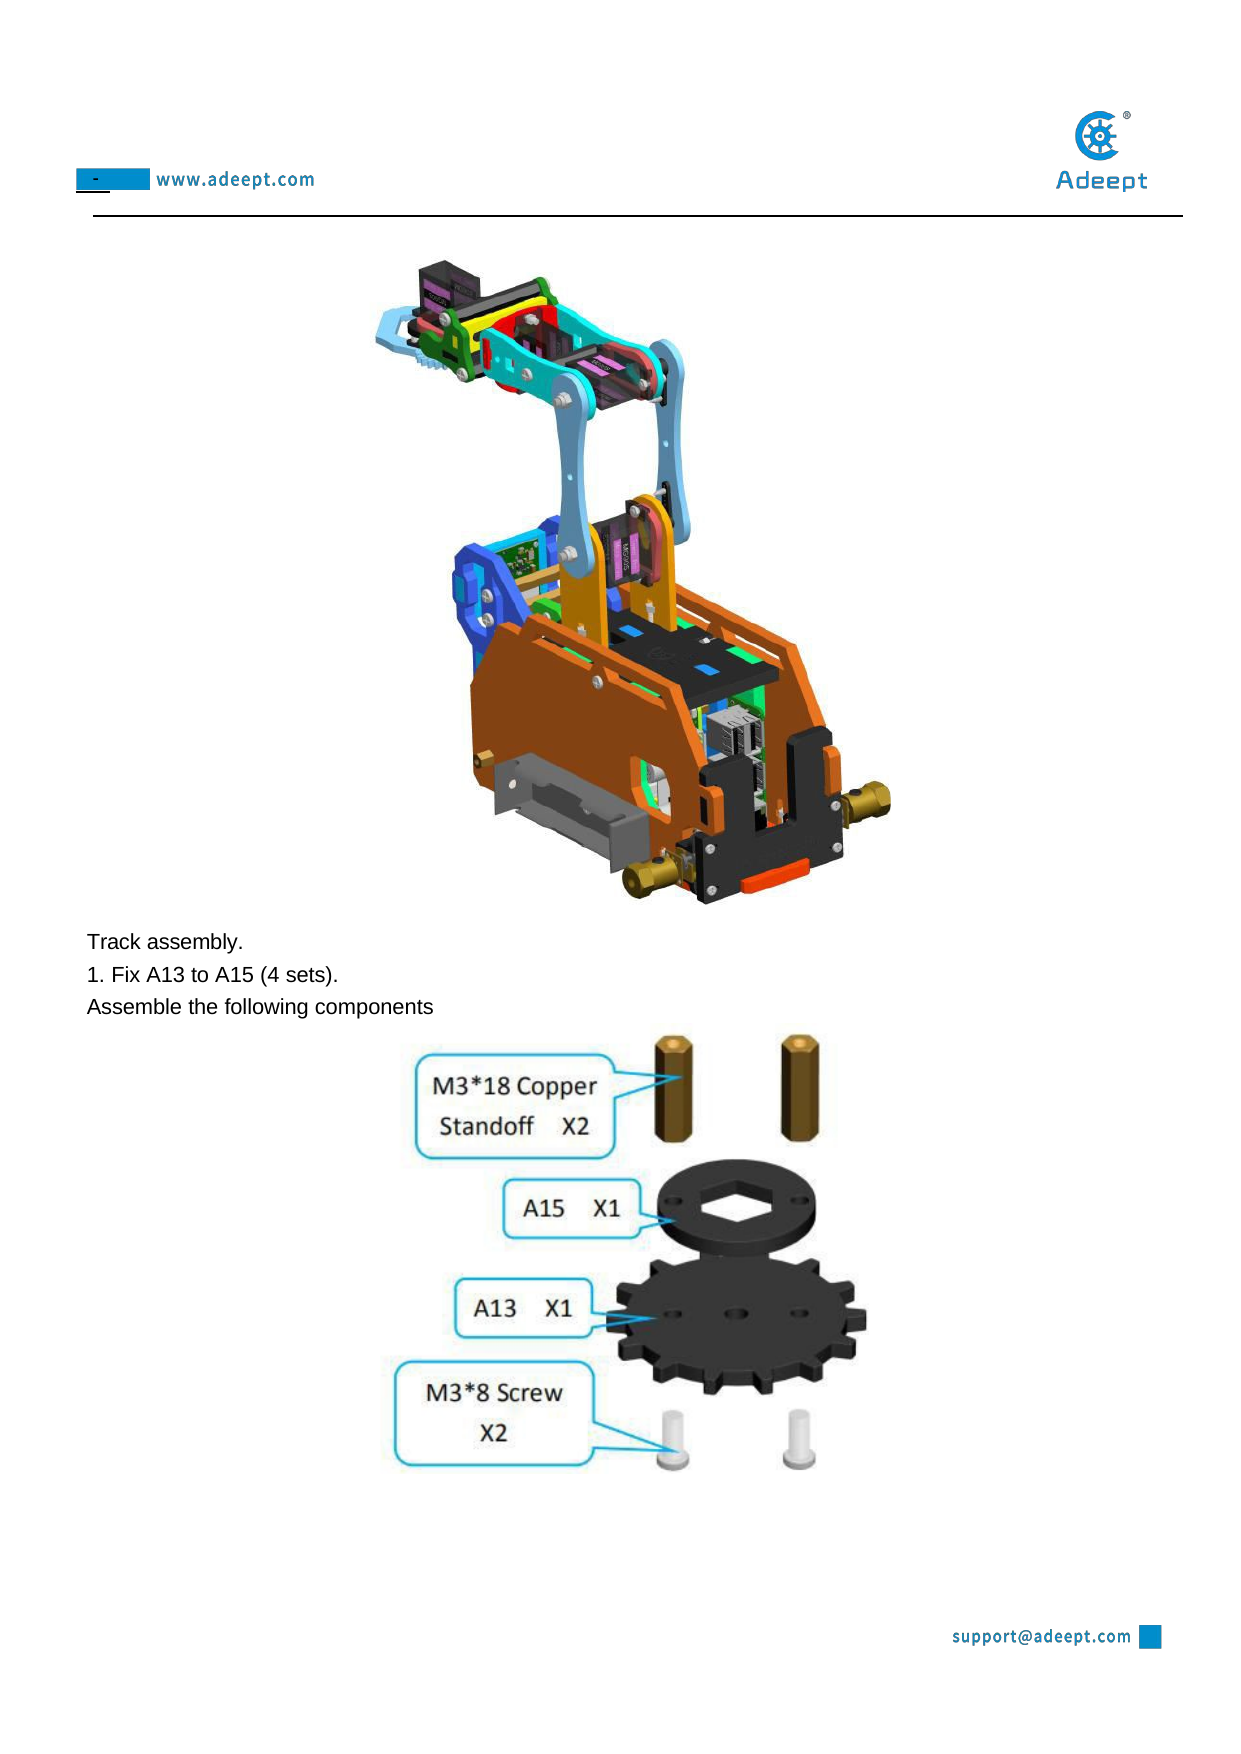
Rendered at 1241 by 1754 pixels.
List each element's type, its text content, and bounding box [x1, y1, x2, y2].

list Fix A13 to A15 (4 sets). [87, 961, 1178, 987]
picture [75, 167, 343, 191]
text Track assembly. [87, 929, 1178, 954]
text Assemble the following components [87, 994, 1178, 1019]
picture [1056, 111, 1147, 192]
picture [369, 256, 891, 909]
picture [380, 1023, 882, 1474]
picture [946, 1625, 1139, 1649]
